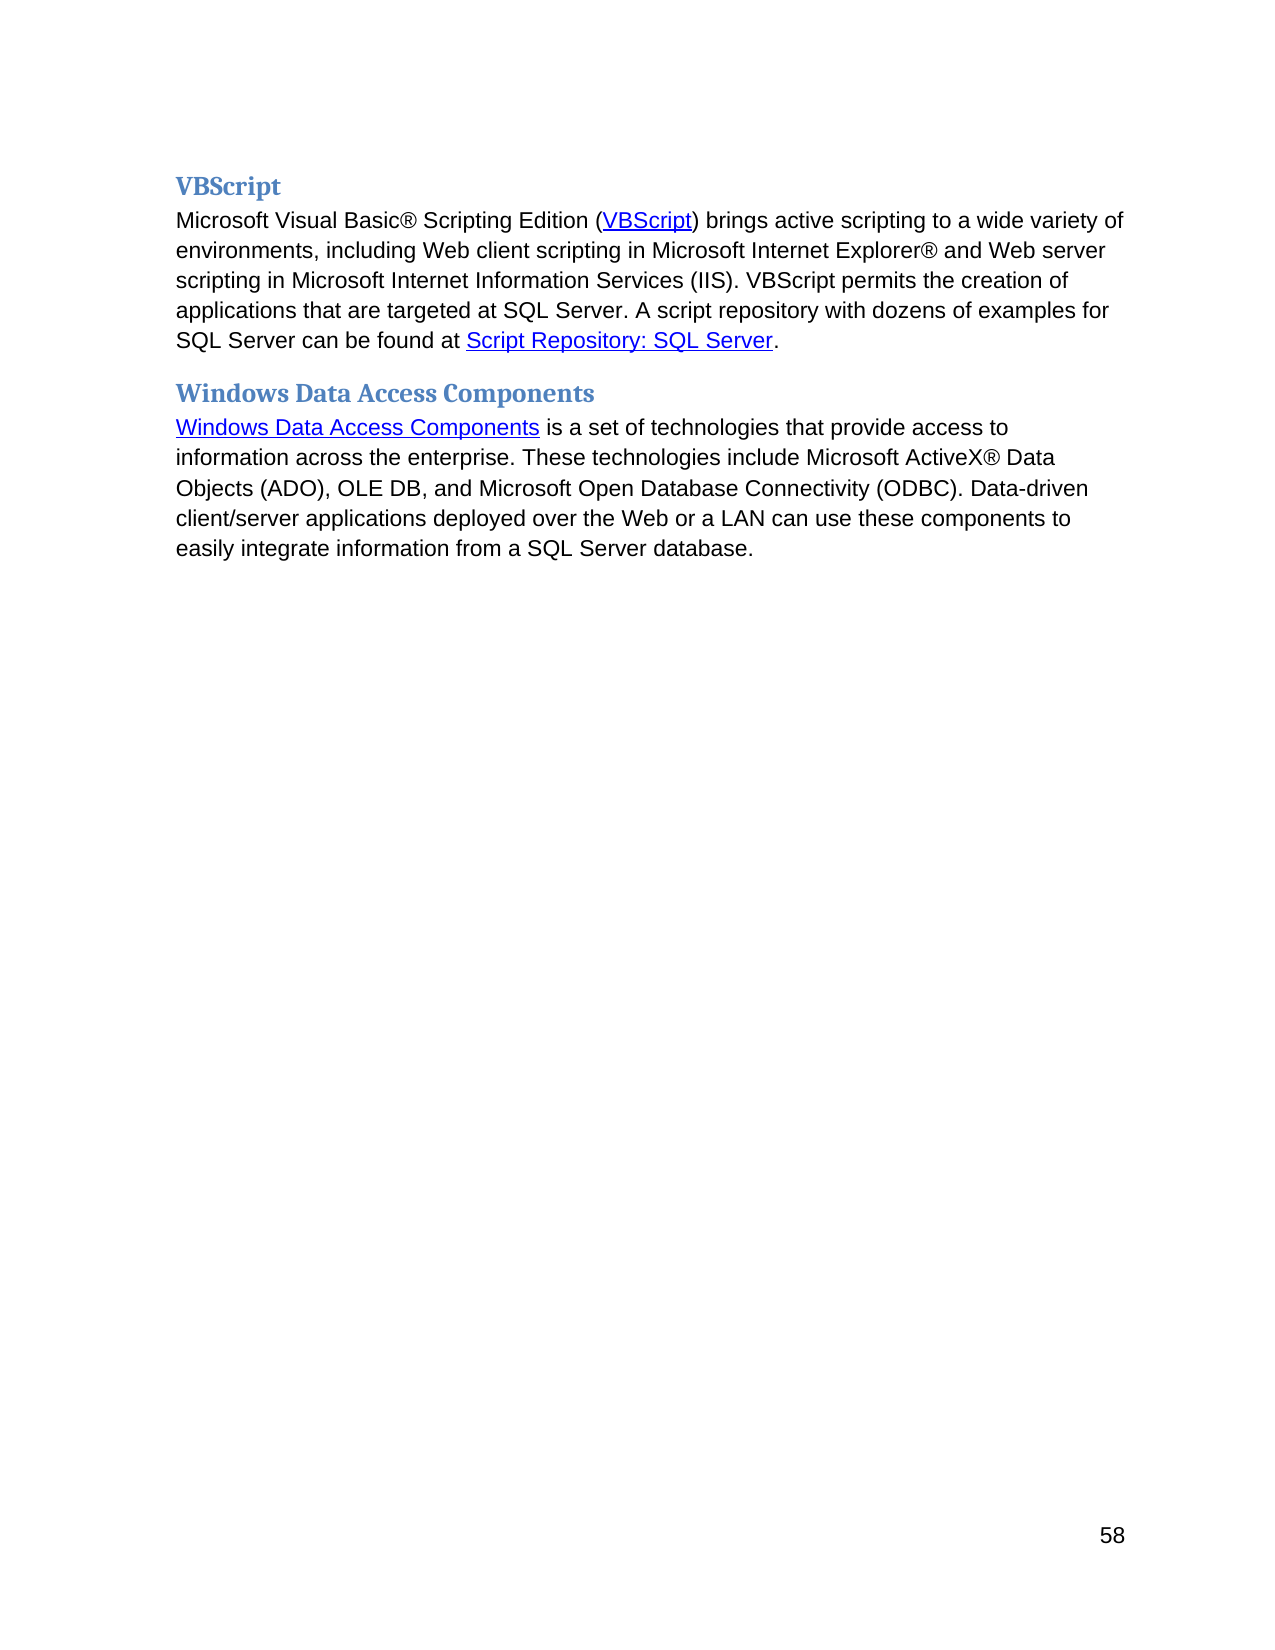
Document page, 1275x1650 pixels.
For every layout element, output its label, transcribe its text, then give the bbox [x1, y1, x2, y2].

text Windows Data Access Components is a set of technologies that provide access to information across the enterprise. These technologies include Microsoft ActiveX® Data Objects (ADO), OLE DB, and Microsoft Open Database Connectivity (ODBC). Data-driven client/server applications deployed over the Web or a LAN can use these components to easily integrate information from a SQL Server database. [176, 414, 1125, 561]
text Microsoft Visual Basic® Scripting Edition (VBScript) brings active scripting to a wide variety of environments, including Web client scripting in Microsoft Internet Explorer® and Web server scripting in Microsoft Internet Information Services (IIS). VBScript permits the creation of applications that are targeted at SQL Server. A script repository with dozens of examples for SQL Server can be found at Script Repository: SQL Server. [176, 207, 1125, 354]
subtitle VBScript [176, 171, 1125, 202]
subtitle Windows Data Access Components [176, 378, 1125, 409]
